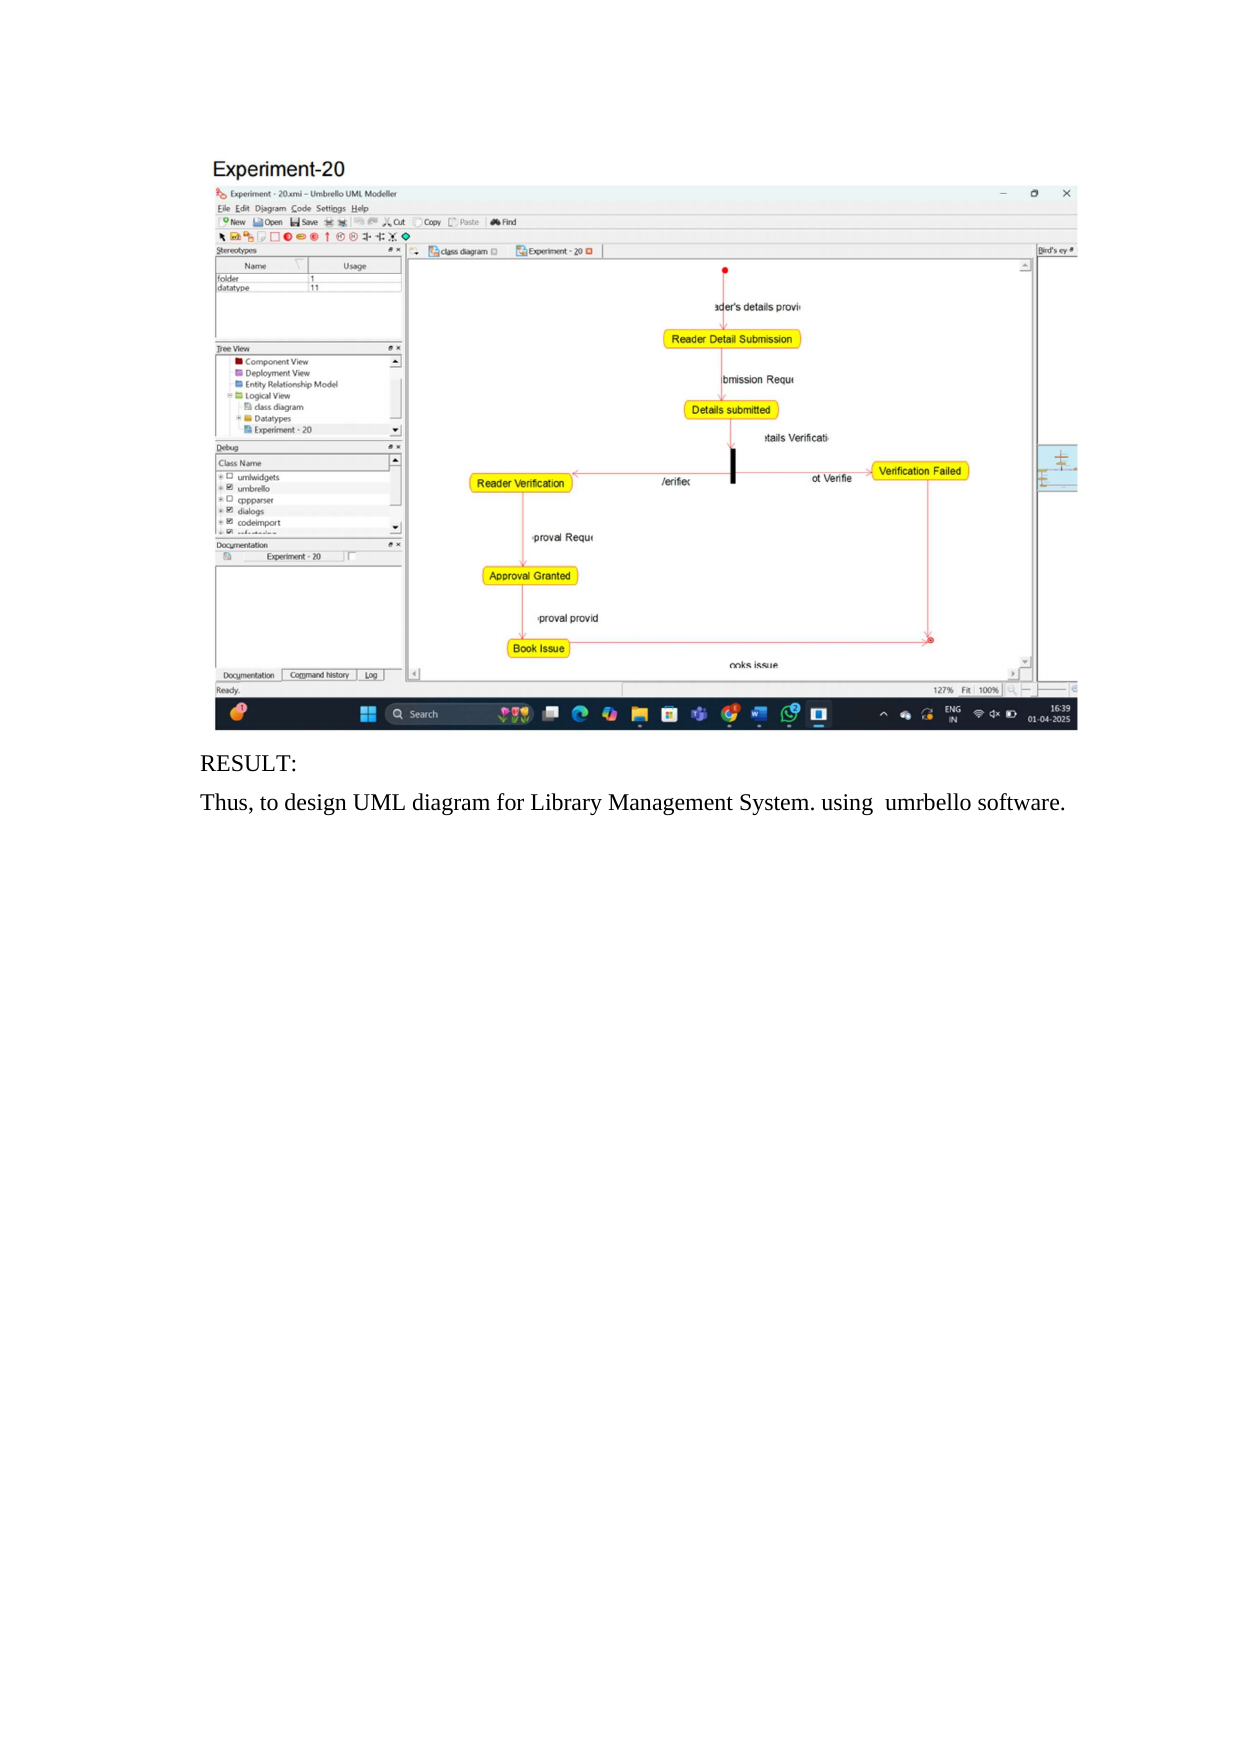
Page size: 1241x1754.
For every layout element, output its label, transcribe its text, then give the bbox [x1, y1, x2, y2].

picture [194, 146, 1078, 736]
text RESULT: [200, 749, 1044, 777]
text Thus, to design UML diagram for Library Management System. using umrbello software. [200, 788, 1104, 816]
